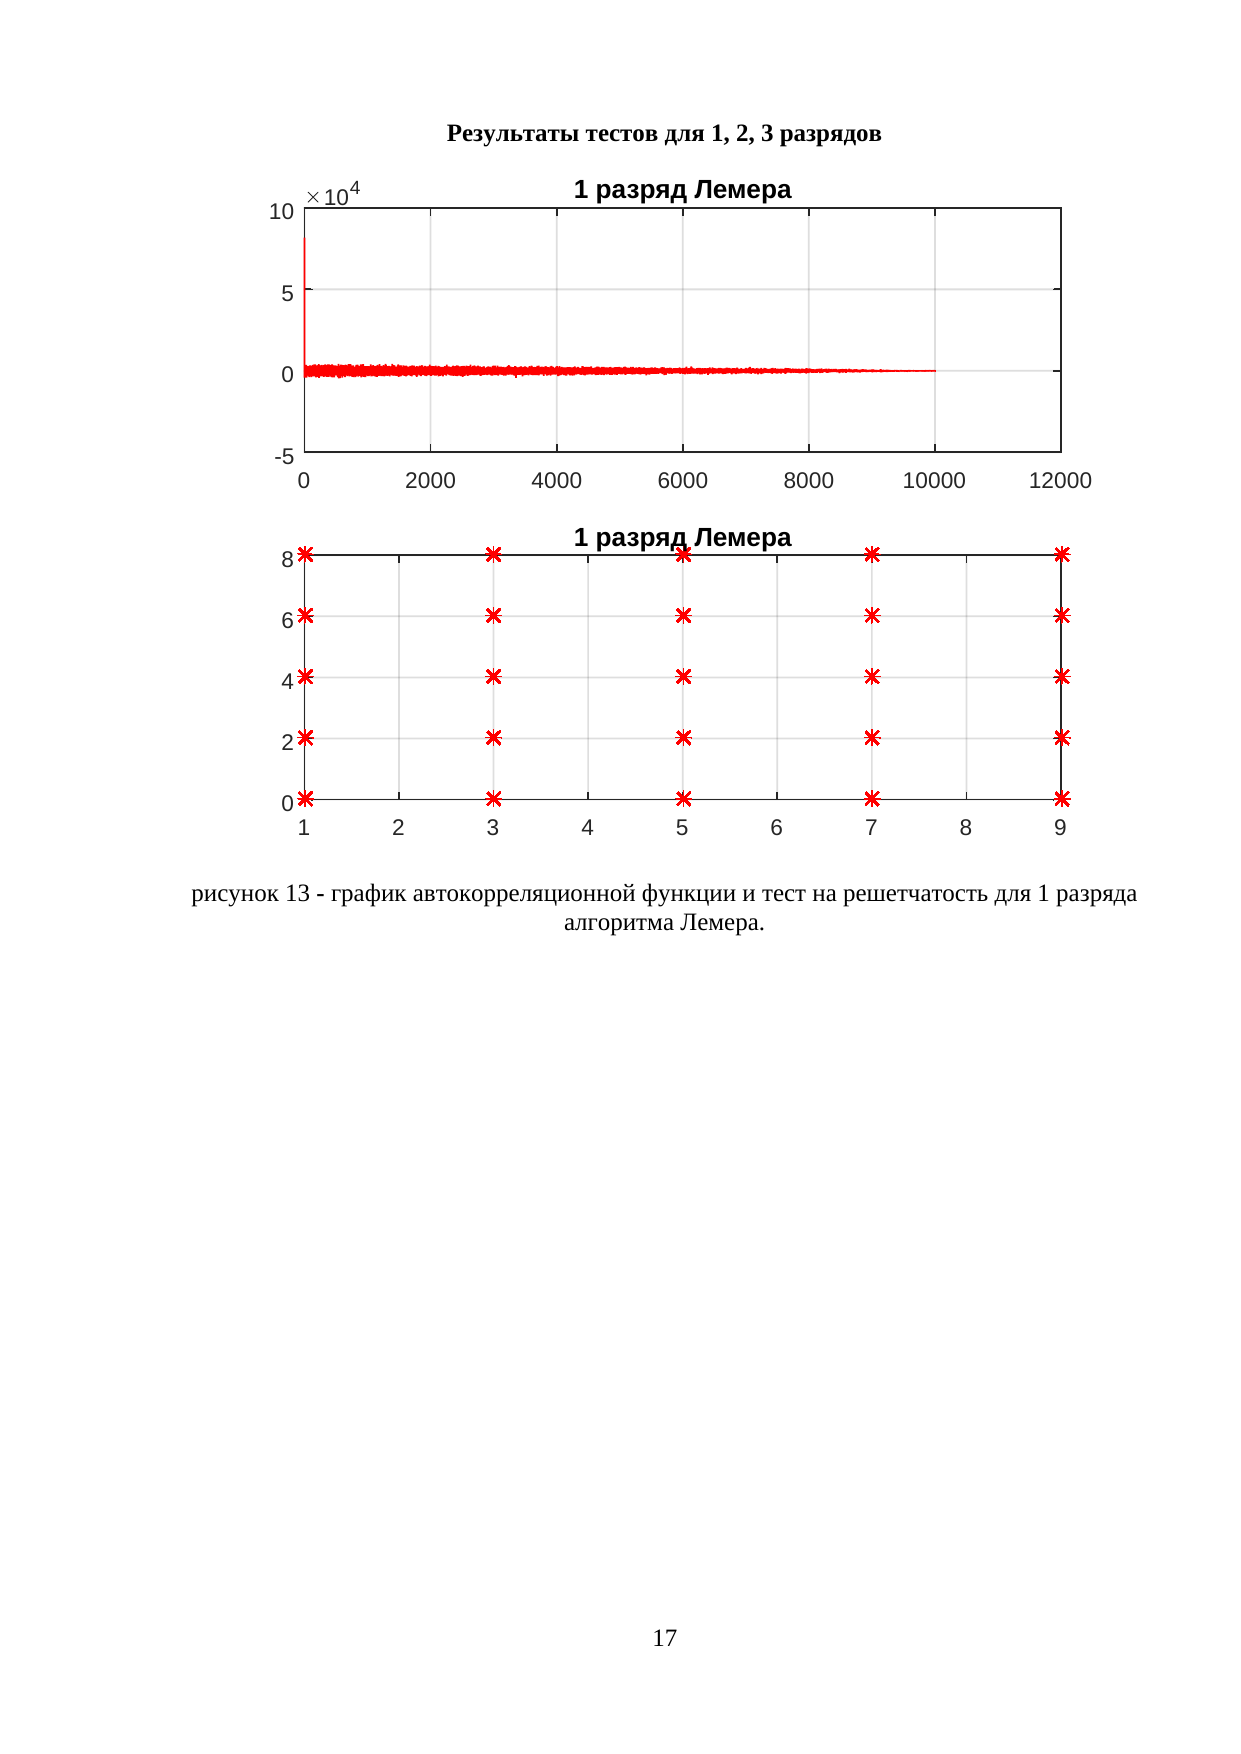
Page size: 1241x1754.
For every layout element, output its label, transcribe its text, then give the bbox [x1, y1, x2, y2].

text рисунок 13 - график автокорреляционной функции и тест на решетчатость для 1 разряда алгоритма Лемера. [177, 879, 1152, 936]
text Результаты тестов для 1, 2, 3 разрядов [177, 118, 1152, 147]
